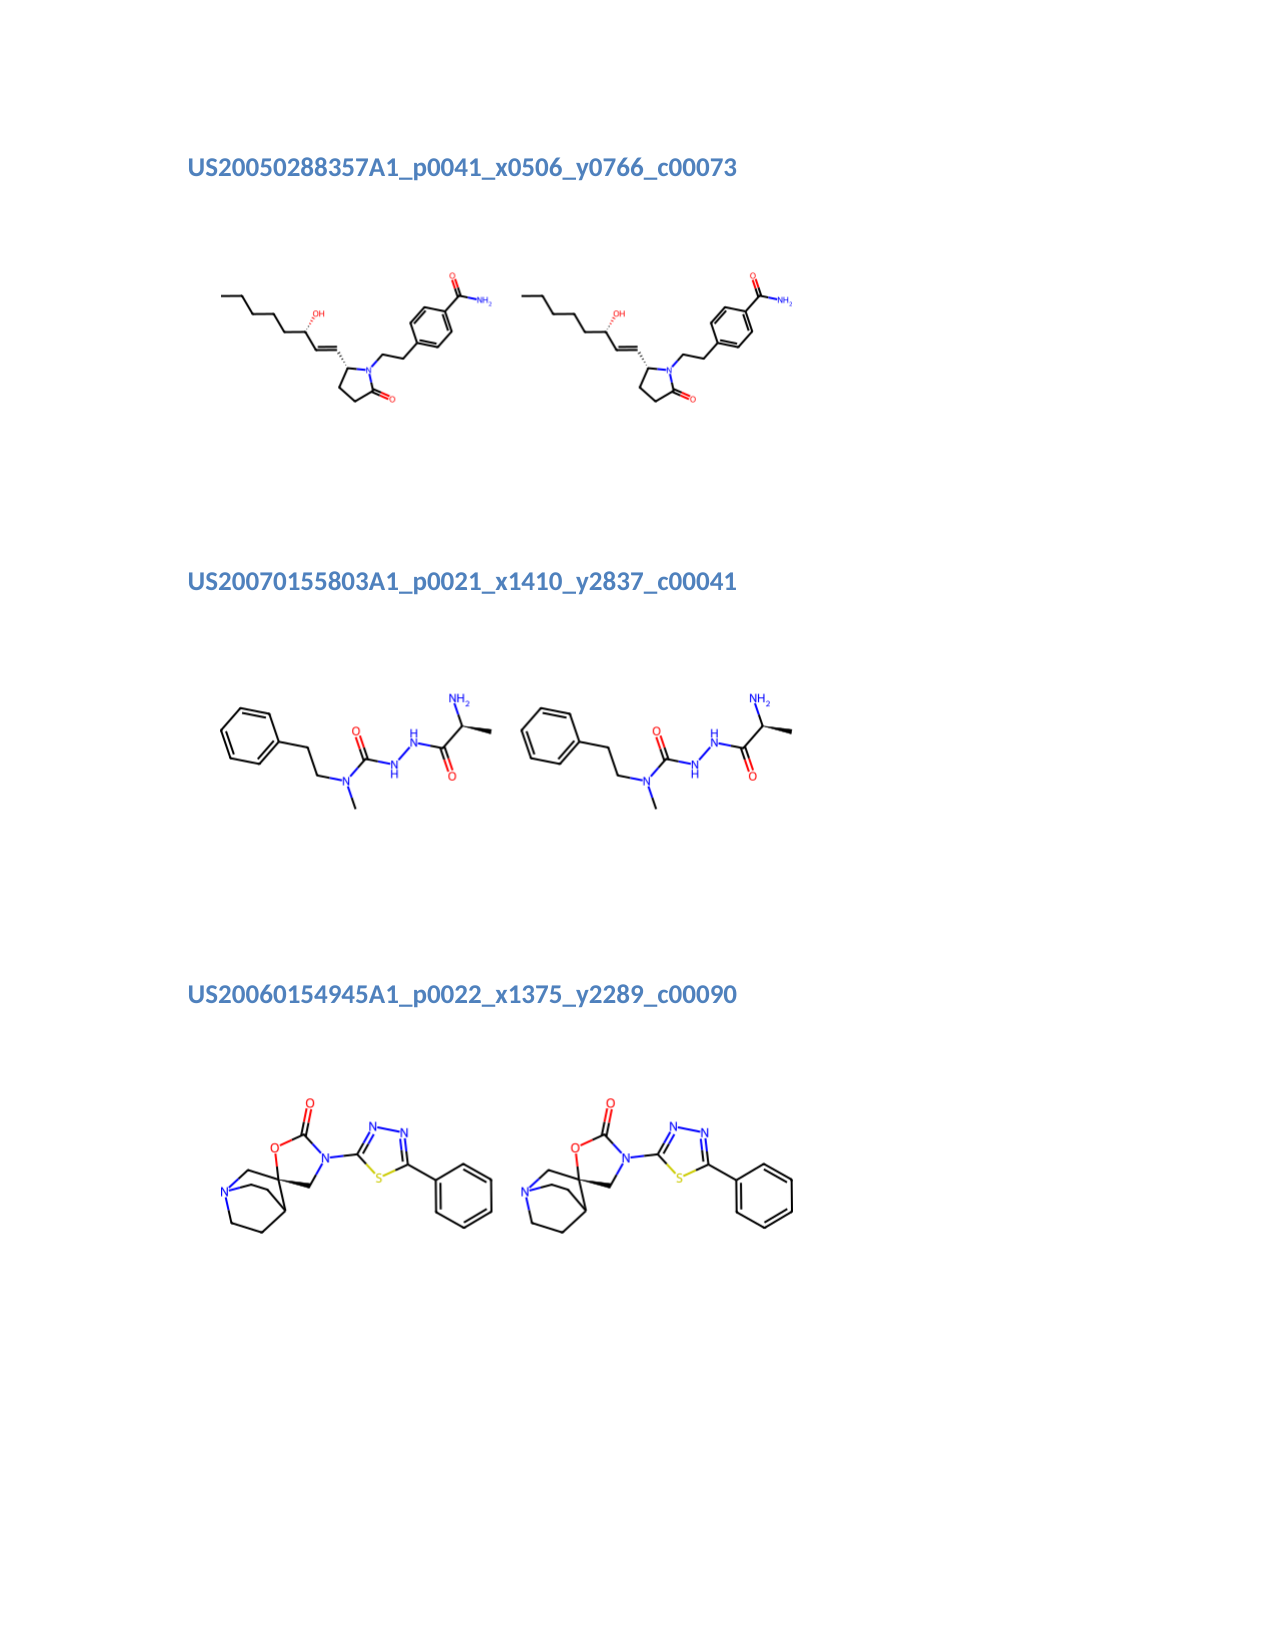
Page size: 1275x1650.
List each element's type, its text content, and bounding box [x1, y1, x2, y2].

picture [206, 1015, 807, 1316]
subtitle US20070155803A1_p0021_x1410_y2837_c00041 [187, 564, 1087, 597]
picture [206, 187, 807, 488]
subtitle US20050288357A1_p0041_x0506_y0766_c00073 [187, 150, 1087, 183]
subtitle US20060154945A1_p0022_x1375_y2289_c00090 [187, 977, 1087, 1010]
picture [206, 601, 807, 902]
